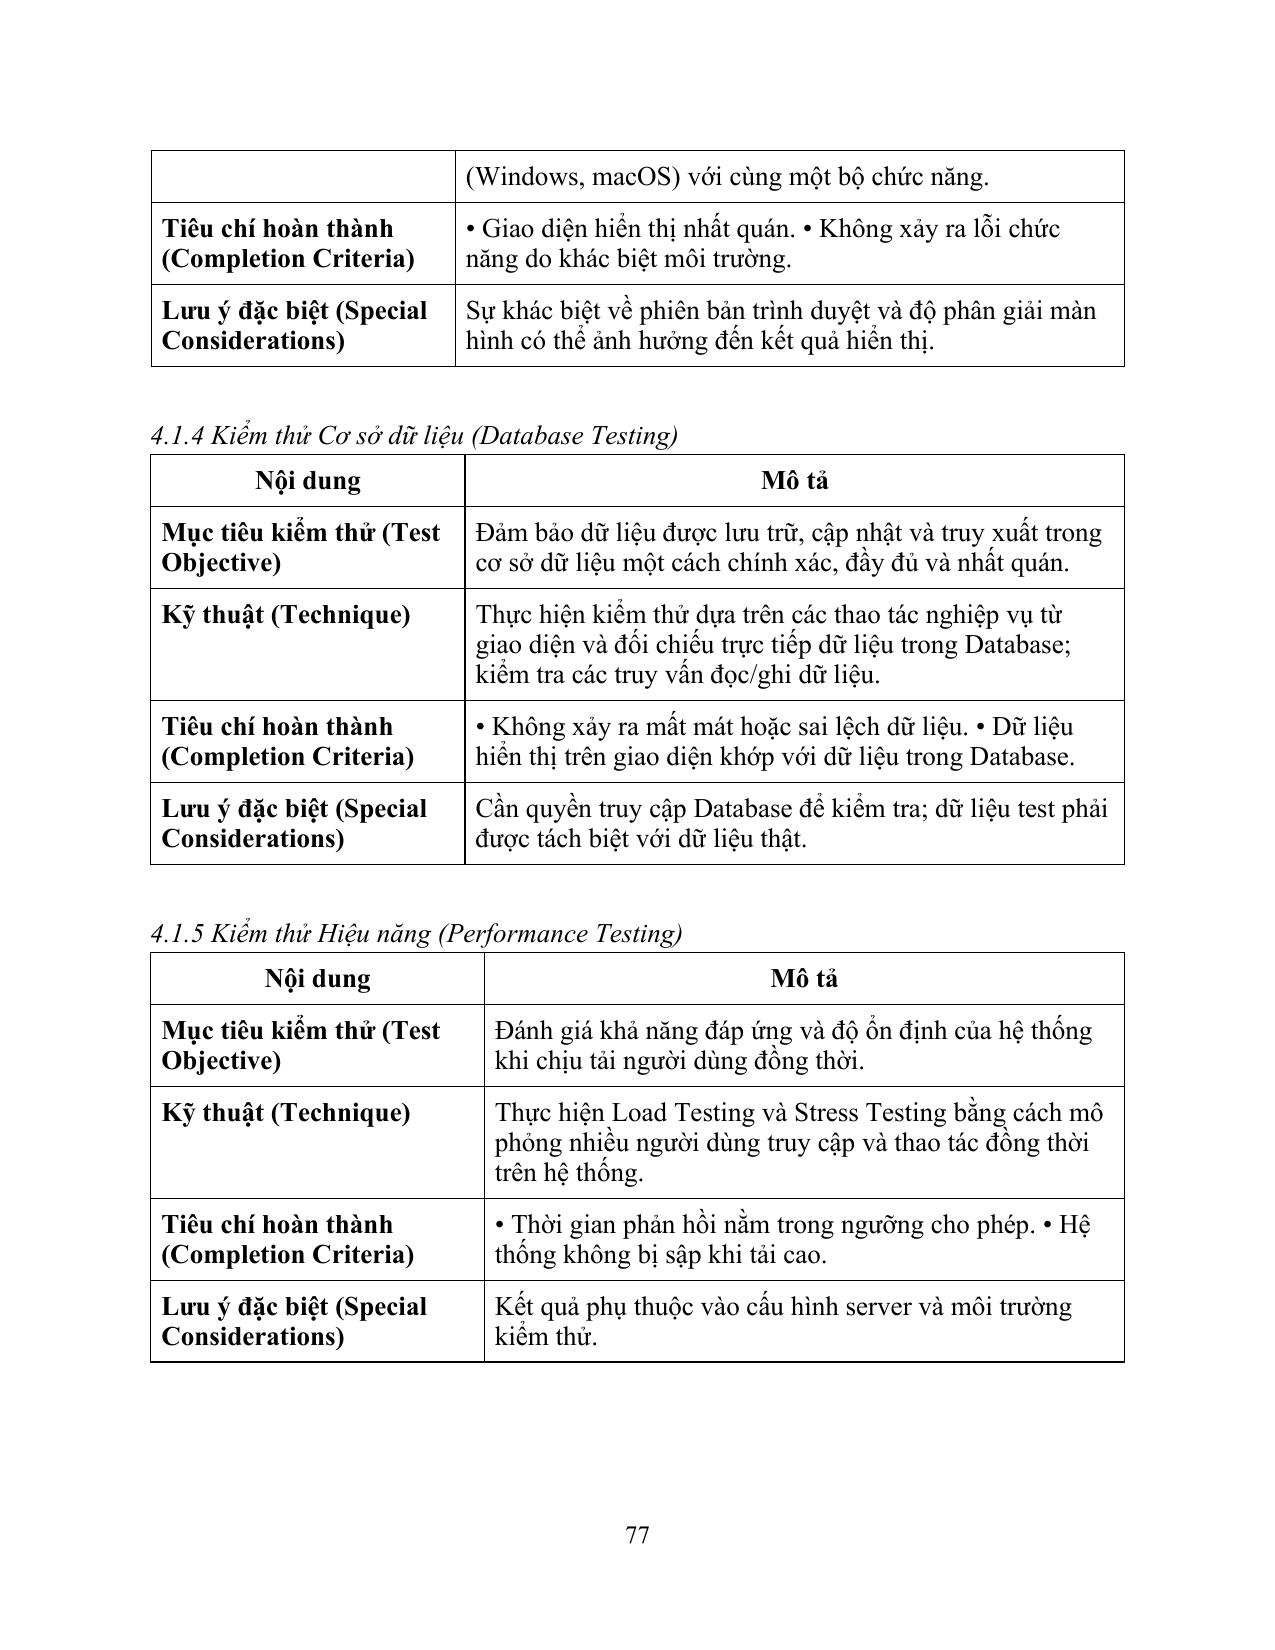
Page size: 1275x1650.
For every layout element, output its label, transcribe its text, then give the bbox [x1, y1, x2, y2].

table_cell Thực hiện Load Testing và Stress Testing bằng cách mô phỏng nhiều người dùng truy cập và thao tác đồng thời trên hệ thống. [485, 1087, 1124, 1198]
table_cell Sự khác biệt về phiên bản trình duyệt và độ phân giải màn hình có thể ảnh hưởng đến kết quả hiển thị. [456, 285, 1124, 366]
table_cell Tiêu chí hoàn thành (Completion Criteria) [152, 203, 455, 284]
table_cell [152, 151, 455, 202]
table_cell Tiêu chí hoàn thành (Completion Criteria) [151, 1199, 484, 1279]
table_header Nội dung [151, 953, 484, 1004]
table_cell Đảm bảo dữ liệu được lưu trữ, cập nhật và truy xuất trong cơ sở dữ liệu một cách chính xác, đầy đủ và nhất quán. [466, 507, 1124, 588]
table_cell • Thời gian phản hồi nằm trong ngưỡng cho phép. • Hệ thống không bị sập khi tải cao. [485, 1199, 1124, 1279]
table_cell Kết quả phụ thuộc vào cấu hình server và môi trường kiểm thử. [485, 1281, 1124, 1361]
table_cell Cần quyền truy cập Database để kiểm tra; dữ liệu test phải được tách biệt với dữ liệu thật. [466, 783, 1124, 863]
table_cell Kỹ thuật (Technique) [151, 1087, 484, 1198]
table_cell Lưu ý đặc biệt (Special Considerations) [152, 285, 455, 366]
table_cell • Không xảy ra mất mát hoặc sai lệch dữ liệu. • Dữ liệu hiển thị trên giao diện khớp với dữ liệu trong Database. [466, 701, 1124, 782]
table_cell Mục tiêu kiểm thử (Test Objective) [151, 507, 464, 588]
table_cell Tiêu chí hoàn thành (Completion Criteria) [151, 701, 464, 782]
table_cell Lưu ý đặc biệt (Special Considerations) [151, 1281, 484, 1361]
table_header Mô tả [466, 455, 1124, 506]
subtitle 4.1.5 Kiểm thử Hiệu năng (Performance Testing) [150, 918, 1125, 948]
subtitle 4.1.4 Kiểm thử Cơ sở dữ liệu (Database Testing) [150, 420, 1125, 450]
table_cell Mục tiêu kiểm thử (Test Objective) [151, 1005, 484, 1086]
table_cell Lưu ý đặc biệt (Special Considerations) [151, 783, 464, 863]
table_cell Đánh giá khả năng đáp ứng và độ ổn định của hệ thống khi chịu tải người dùng đồng thời. [485, 1005, 1124, 1086]
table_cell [456, 151, 1124, 202]
table_header Nội dung [151, 455, 464, 506]
table_cell Kỹ thuật (Technique) [151, 589, 464, 700]
table_cell • Giao diện hiển thị nhất quán. • Không xảy ra lỗi chức năng do khác biệt môi trường. [456, 203, 1124, 284]
table_cell Thực hiện kiểm thử dựa trên các thao tác nghiệp vụ từ giao diện và đối chiếu trực tiếp dữ liệu trong Database; kiểm tra các truy vấn đọc/ghi dữ liệu. [466, 589, 1124, 700]
table_header Mô tả [485, 953, 1124, 1004]
